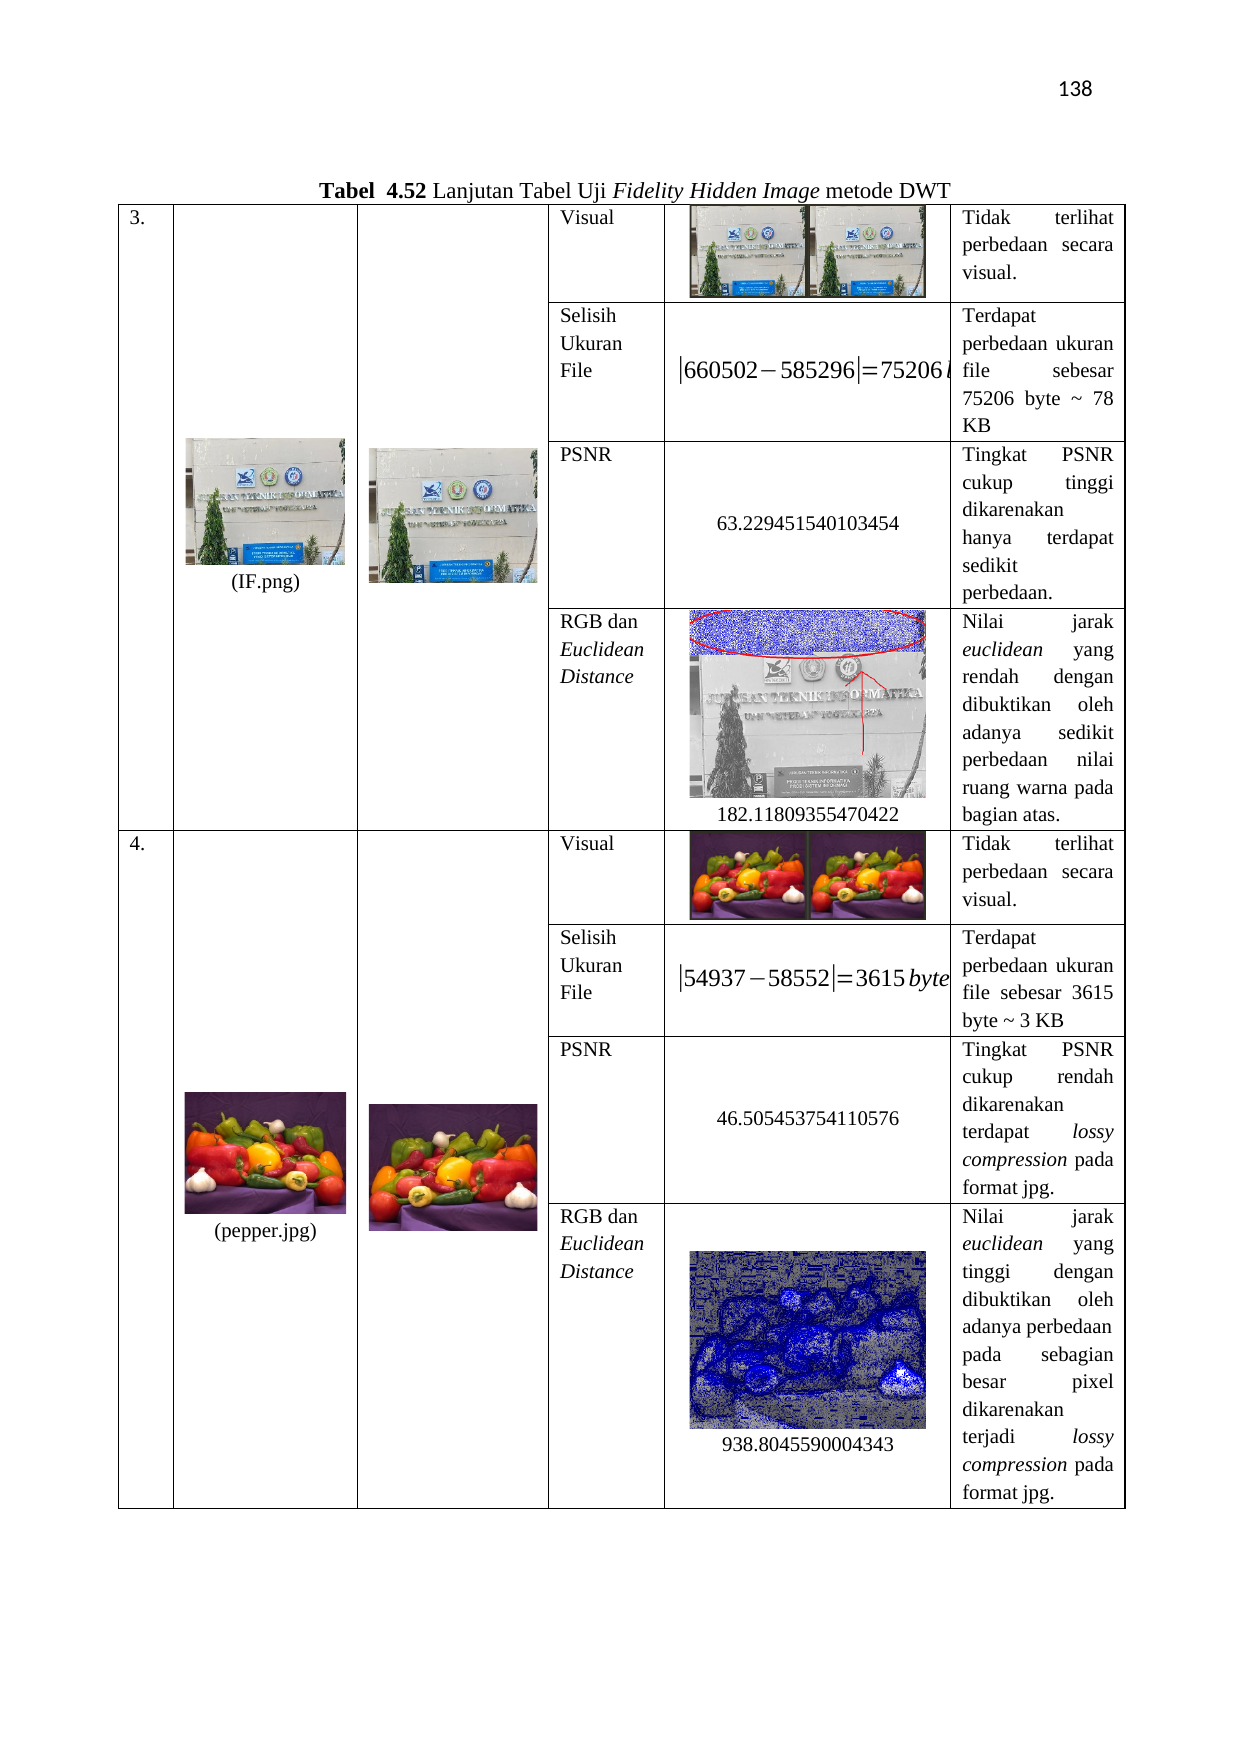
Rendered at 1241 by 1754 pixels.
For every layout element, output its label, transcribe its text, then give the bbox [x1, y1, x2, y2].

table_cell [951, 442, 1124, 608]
text Tabel 4.48 Lanjutan Tabel Uji Fidelity Hidden Image metode DWT [177, 177, 1092, 203]
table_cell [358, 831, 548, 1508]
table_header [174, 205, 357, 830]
picture [368, 448, 538, 583]
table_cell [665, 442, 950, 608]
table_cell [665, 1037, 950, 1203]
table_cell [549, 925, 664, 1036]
picture [689, 1251, 926, 1429]
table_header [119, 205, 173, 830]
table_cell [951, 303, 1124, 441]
picture [184, 1092, 347, 1214]
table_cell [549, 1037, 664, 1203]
picture [689, 204, 926, 298]
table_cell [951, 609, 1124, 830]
picture [689, 831, 926, 920]
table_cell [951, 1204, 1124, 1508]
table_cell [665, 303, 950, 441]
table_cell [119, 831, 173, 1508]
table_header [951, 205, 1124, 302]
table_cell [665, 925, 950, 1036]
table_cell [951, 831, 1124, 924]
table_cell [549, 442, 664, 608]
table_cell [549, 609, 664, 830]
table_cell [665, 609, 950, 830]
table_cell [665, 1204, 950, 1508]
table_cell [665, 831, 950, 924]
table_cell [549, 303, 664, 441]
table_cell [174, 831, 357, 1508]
picture [185, 438, 345, 565]
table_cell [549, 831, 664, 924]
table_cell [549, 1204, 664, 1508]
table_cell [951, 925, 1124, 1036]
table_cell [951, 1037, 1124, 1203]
picture [368, 1104, 538, 1231]
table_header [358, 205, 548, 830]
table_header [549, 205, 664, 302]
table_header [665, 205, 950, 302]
